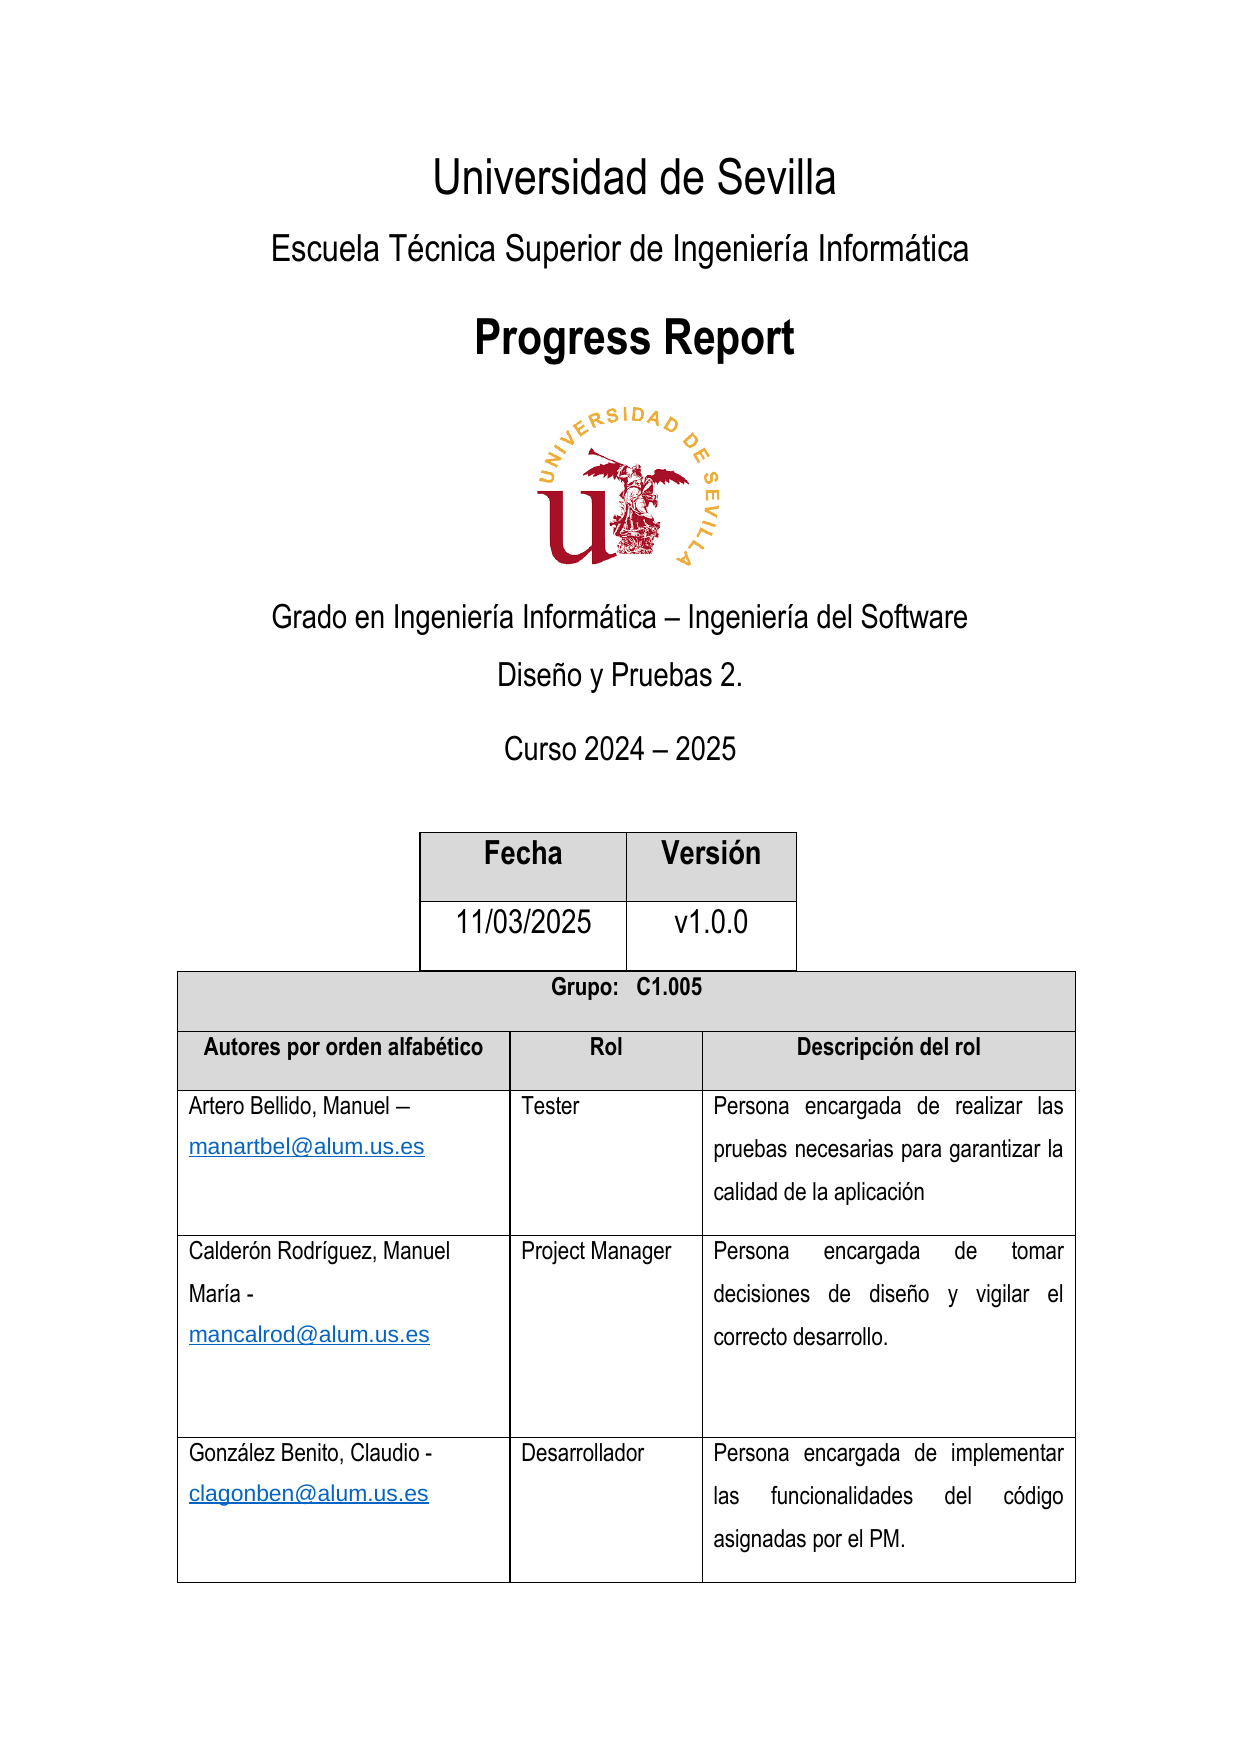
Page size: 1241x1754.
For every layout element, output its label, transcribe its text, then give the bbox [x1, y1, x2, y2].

text Progress Report [177, 308, 1063, 365]
table_cell Rol [511, 1032, 702, 1090]
table_cell Calderón Rodríguez, Manuel María - mancalrod@alum.us.es [178, 1236, 509, 1437]
text Universidad de Sevilla Escuela Técnica Superior de Ingeniería Informática [177, 148, 1063, 269]
picture [537, 395, 720, 578]
table_cell Descripción del rol [703, 1032, 1075, 1090]
table_cell Persona encargada de tomar decisiones de diseño y vigilar el correcto desarrollo. [703, 1236, 1075, 1437]
table_cell Desarrollador [511, 1438, 702, 1582]
text Grado en Ingeniería Informática – Ingeniería del Software Diseño y Pruebas 2. [177, 598, 1063, 693]
table_header Grupo: C1.005 [178, 972, 1075, 1031]
table_cell Autores por orden alfabético [178, 1032, 509, 1090]
table_cell Artero Bellido, Manuel – manartbel@alum.us.es [178, 1091, 509, 1235]
table_header Fecha [421, 833, 626, 901]
table_cell v1.0.0 [627, 902, 796, 970]
table_cell Project Manager [511, 1236, 702, 1437]
table_cell Tester [511, 1091, 702, 1235]
table_cell Persona encargada de implementar las funcionalidades del código asignadas por el PM. [703, 1438, 1075, 1582]
table_cell 11/03/2025 [421, 902, 626, 970]
table_cell González Benito, Claudio - clagonben@alum.us.es [178, 1438, 509, 1582]
table_cell Persona encargada de realizar las pruebas necesarias para garantizar la calidad de la aplicación [703, 1091, 1075, 1235]
table_header Versión [627, 833, 796, 901]
text Curso 2024 – 2025 [177, 729, 1063, 767]
